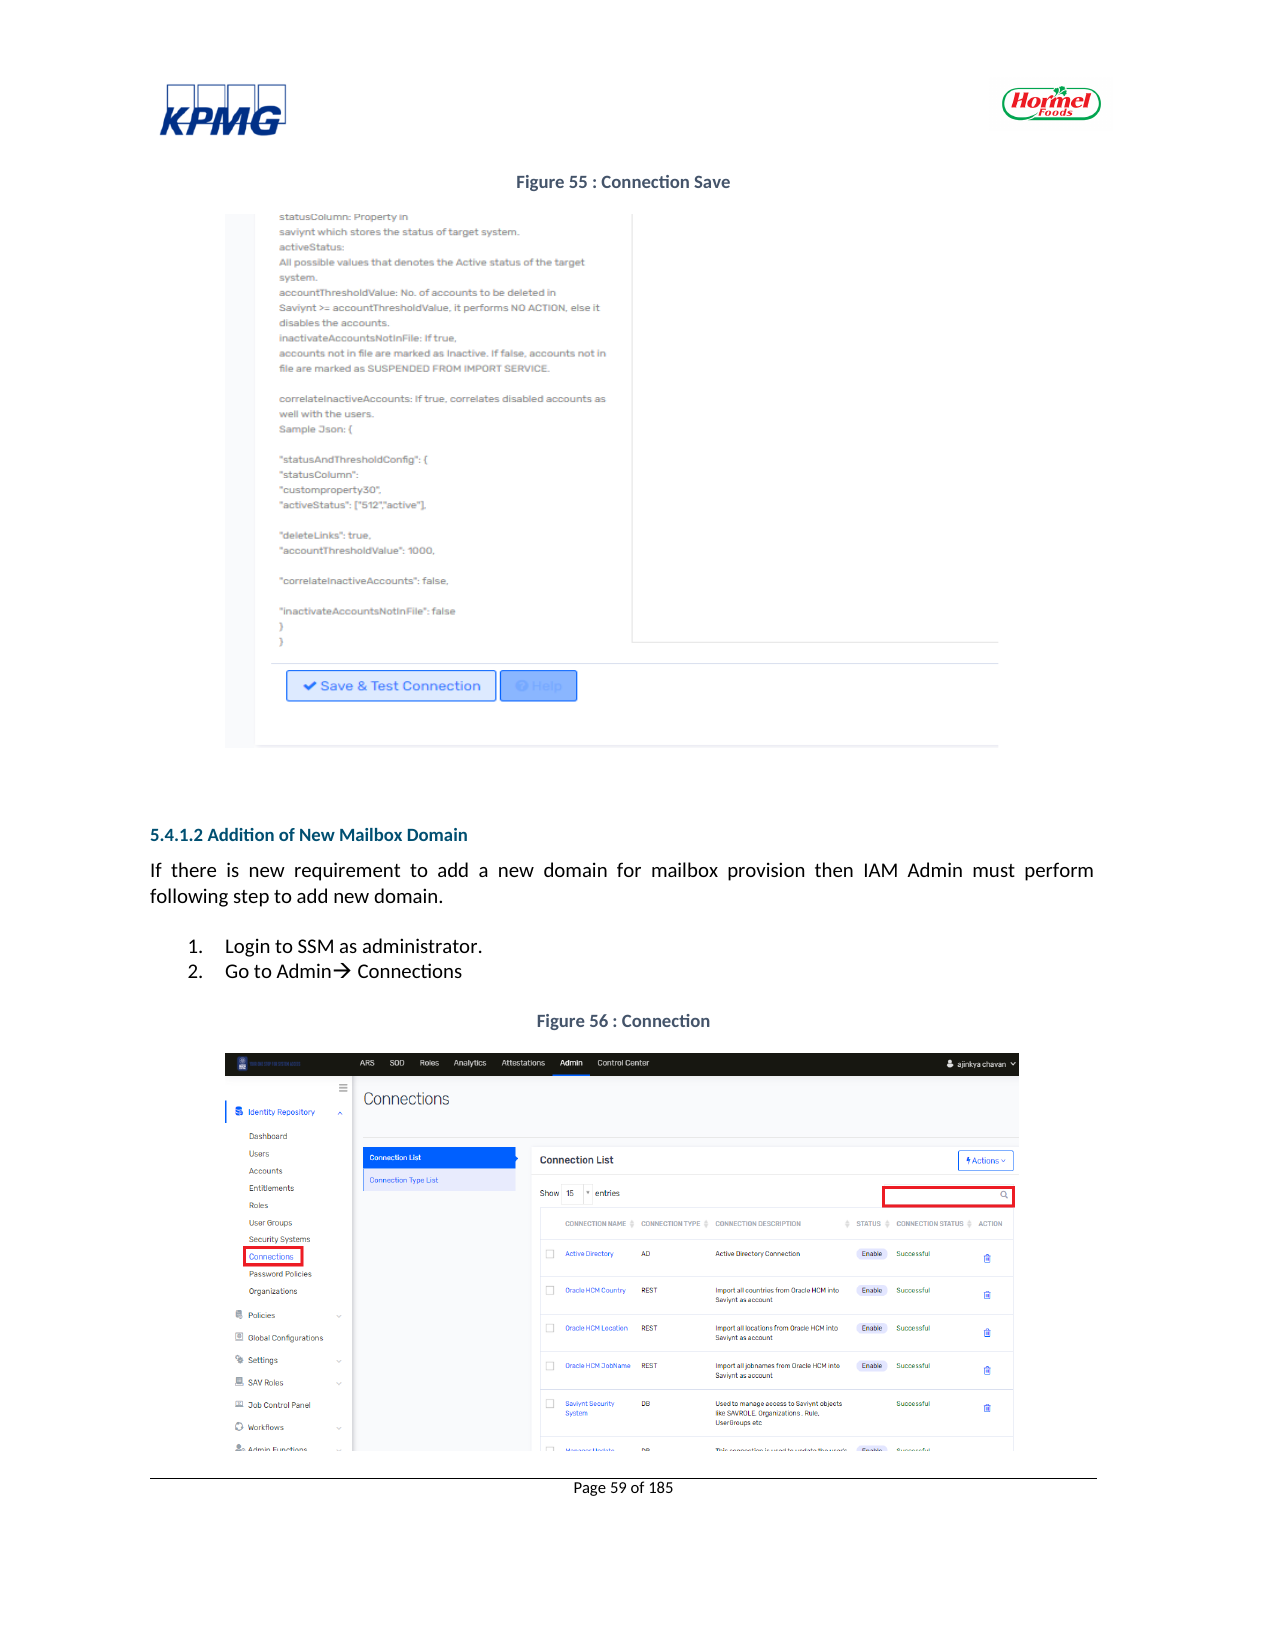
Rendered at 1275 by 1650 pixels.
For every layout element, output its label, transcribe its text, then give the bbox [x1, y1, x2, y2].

text Figure 56 : Connection [150, 1009, 1097, 1032]
list Go to Admin Connections [187, 959, 1097, 984]
text Figure 55 : Connection Save [150, 171, 1097, 194]
text If there is new requirement to add a new domain for mailbox provision then IAM Admin must perform following step to add new domain. [150, 857, 1097, 908]
picture [150, 75, 302, 146]
picture [988, 77, 1114, 140]
picture [225, 214, 999, 748]
picture [225, 1053, 1019, 1451]
list Login to SSM as administrator. [187, 933, 1097, 959]
subtitle Addition of New Mailbox Domain [150, 823, 1097, 846]
